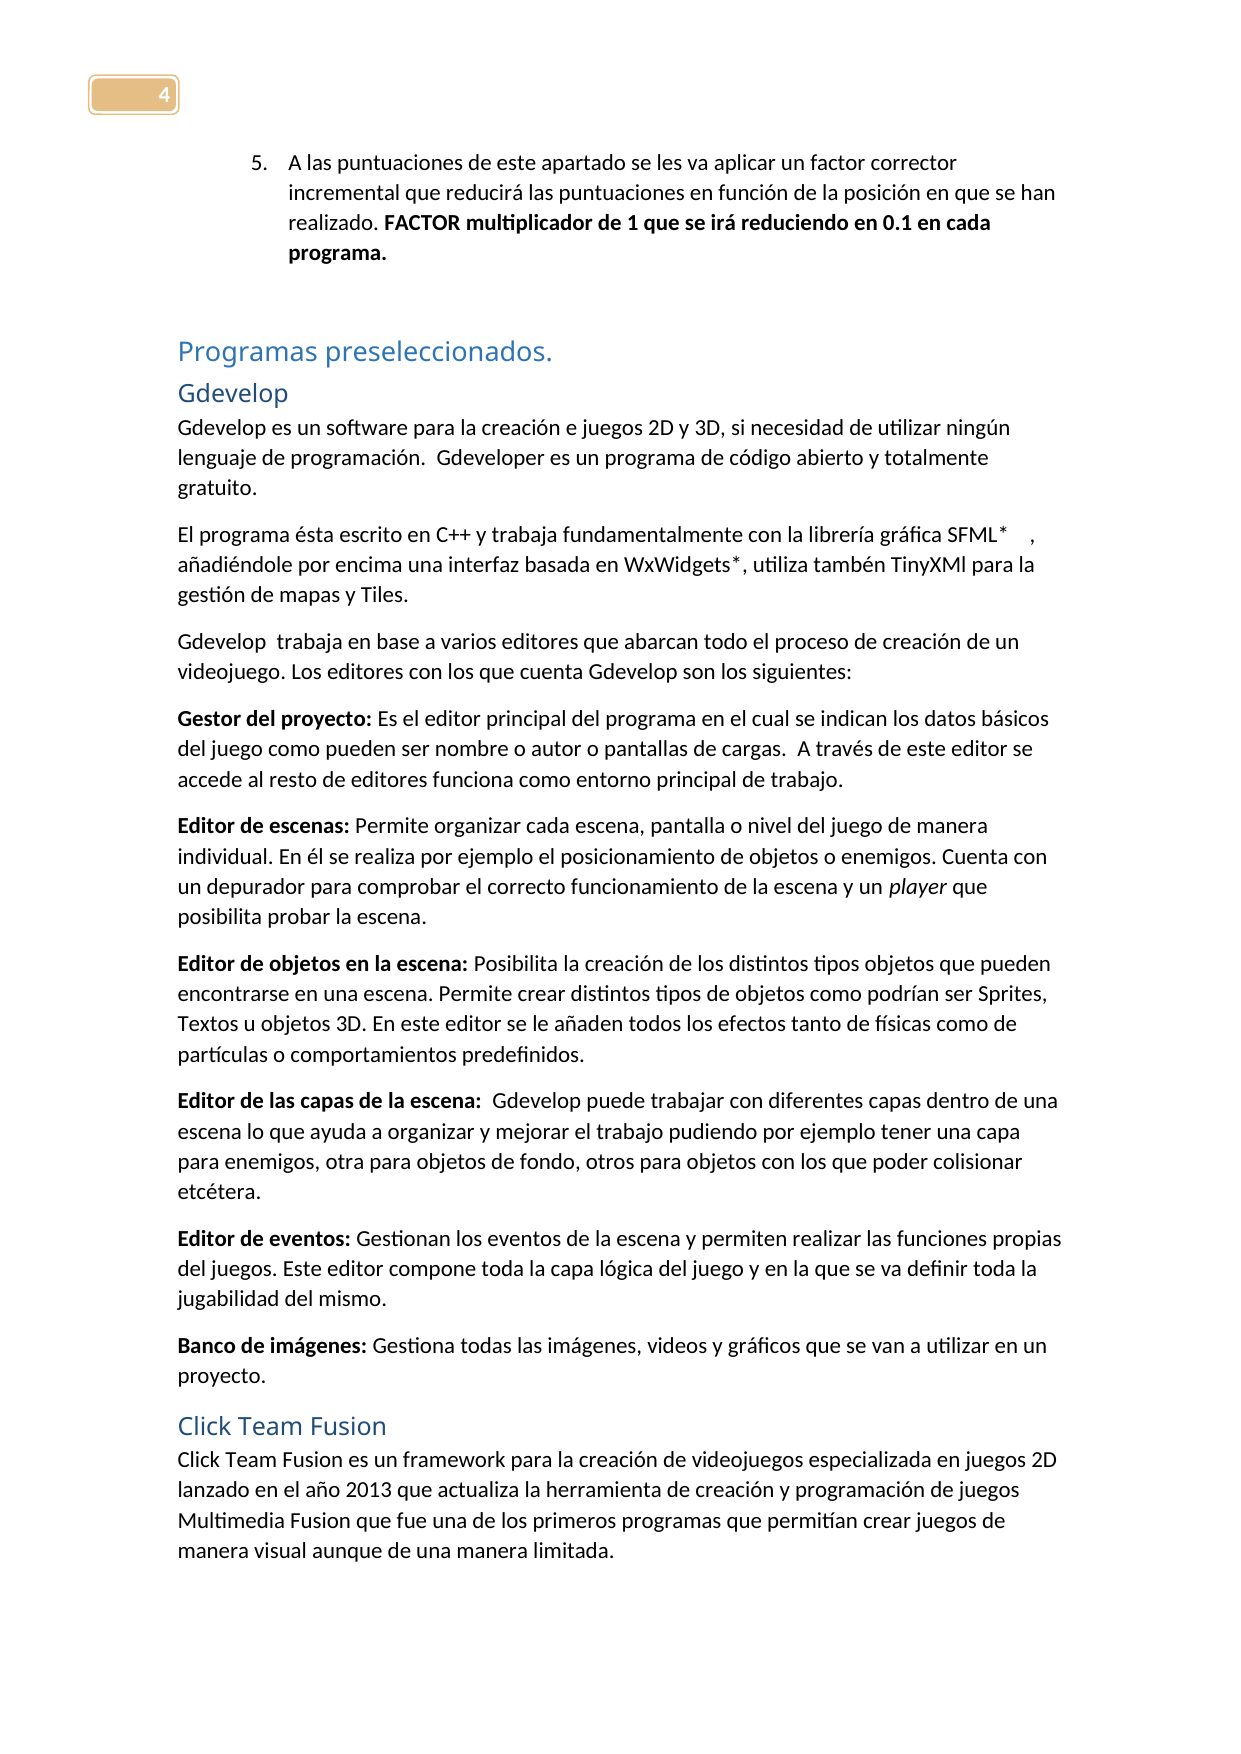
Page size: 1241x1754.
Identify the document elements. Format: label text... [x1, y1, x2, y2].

text Gestor del proyecto: Es el editor principal del programa en el cual se indican los datos básicos del juego como pueden ser nombre o autor o pantallas de cargas. A través de este editor se accede al resto de editores funciona como entorno principal de trabajo. [177, 704, 1063, 793]
subtitle Click Team Fusion [177, 1408, 1063, 1443]
text Editor de las capas de la escena: Gdevelop puede trabajar con diferentes capas dentro de una escena lo que ayuda a organizar y mejorar el trabajo pudiendo por ejemplo tener una capa para enemigos, otra para objetos de fondo, otros para objetos con los que poder colisionar etcétera. [177, 1087, 1063, 1205]
text Editor de objetos en la escena: Posibilita la creación de los distintos tipos objetos que pueden encontrarse en una escena. Permite crear distintos tipos de objetos como podrían ser Sprites, Textos u objetos 3D. En este editor se le añaden todos los efectos tanto de físicas como de partículas o comportamientos predefinidos. [177, 949, 1063, 1068]
text Gdevelop trabaja en base a varios editores que abarcan todo el proceso de creación de un videojuego. Los editores con los que cuenta Gdevelop son los siguientes: [177, 627, 1063, 686]
text El programa ésta escrito en C++ y trabaja fundamentalmente con la librería gráfica SFML* , añadiéndole por encima una interfaz basada en WxWidgets*, utiliza tambén TinyXMl para la gestión de mapas y Tiles. [177, 520, 1063, 608]
text Gdevelop es un software para la creación e juegos 2D y 3D, si necesidad de utilizar ningún lenguaje de programación. Gdeveloper es un programa de código abierto y totalmente gratuito. [177, 413, 1063, 501]
text Editor de escenas: Permite organizar cada escena, pantalla o nivel del juego de manera individual. En él se realiza por ejemplo el posicionamiento de objetos o enemigos. Cuenta con un depurador para comprobar el correcto funcionamiento de la escena y un player que posibilita probar la escena. [177, 812, 1063, 930]
subtitle Gdevelop [177, 376, 1063, 410]
text Banco de imágenes: Gestiona todas las imágenes, videos y gráficos que se van a utilizar en un proyecto. [177, 1331, 1063, 1390]
subtitle Programas preseleccionados. [177, 332, 1063, 369]
text Click Team Fusion es un framework para la creación de videojuegos especializada en juegos 2D lanzado en el año 2013 que actualiza la herramienta de creación y programación de juegos Multimedia Fusion que fue una de los primeros programas que permitían crear juegos de manera visual aunque de una manera limitada. [177, 1445, 1063, 1564]
list A las puntuaciones de este apartado se les va aplicar un factor corrector incremental que reducirá las puntuaciones en función de la posición en que se han realizado. FACTOR multiplicador de 1 que se irá reduciendo en 0.1 en cada programa. [251, 148, 1063, 266]
text Editor de eventos: Gestionan los eventos de la escena y permiten realizar las funciones propias del juegos. Este editor compone toda la capa lógica del juego y en la que se va definir toda la jugabilidad del mismo. [177, 1224, 1063, 1313]
